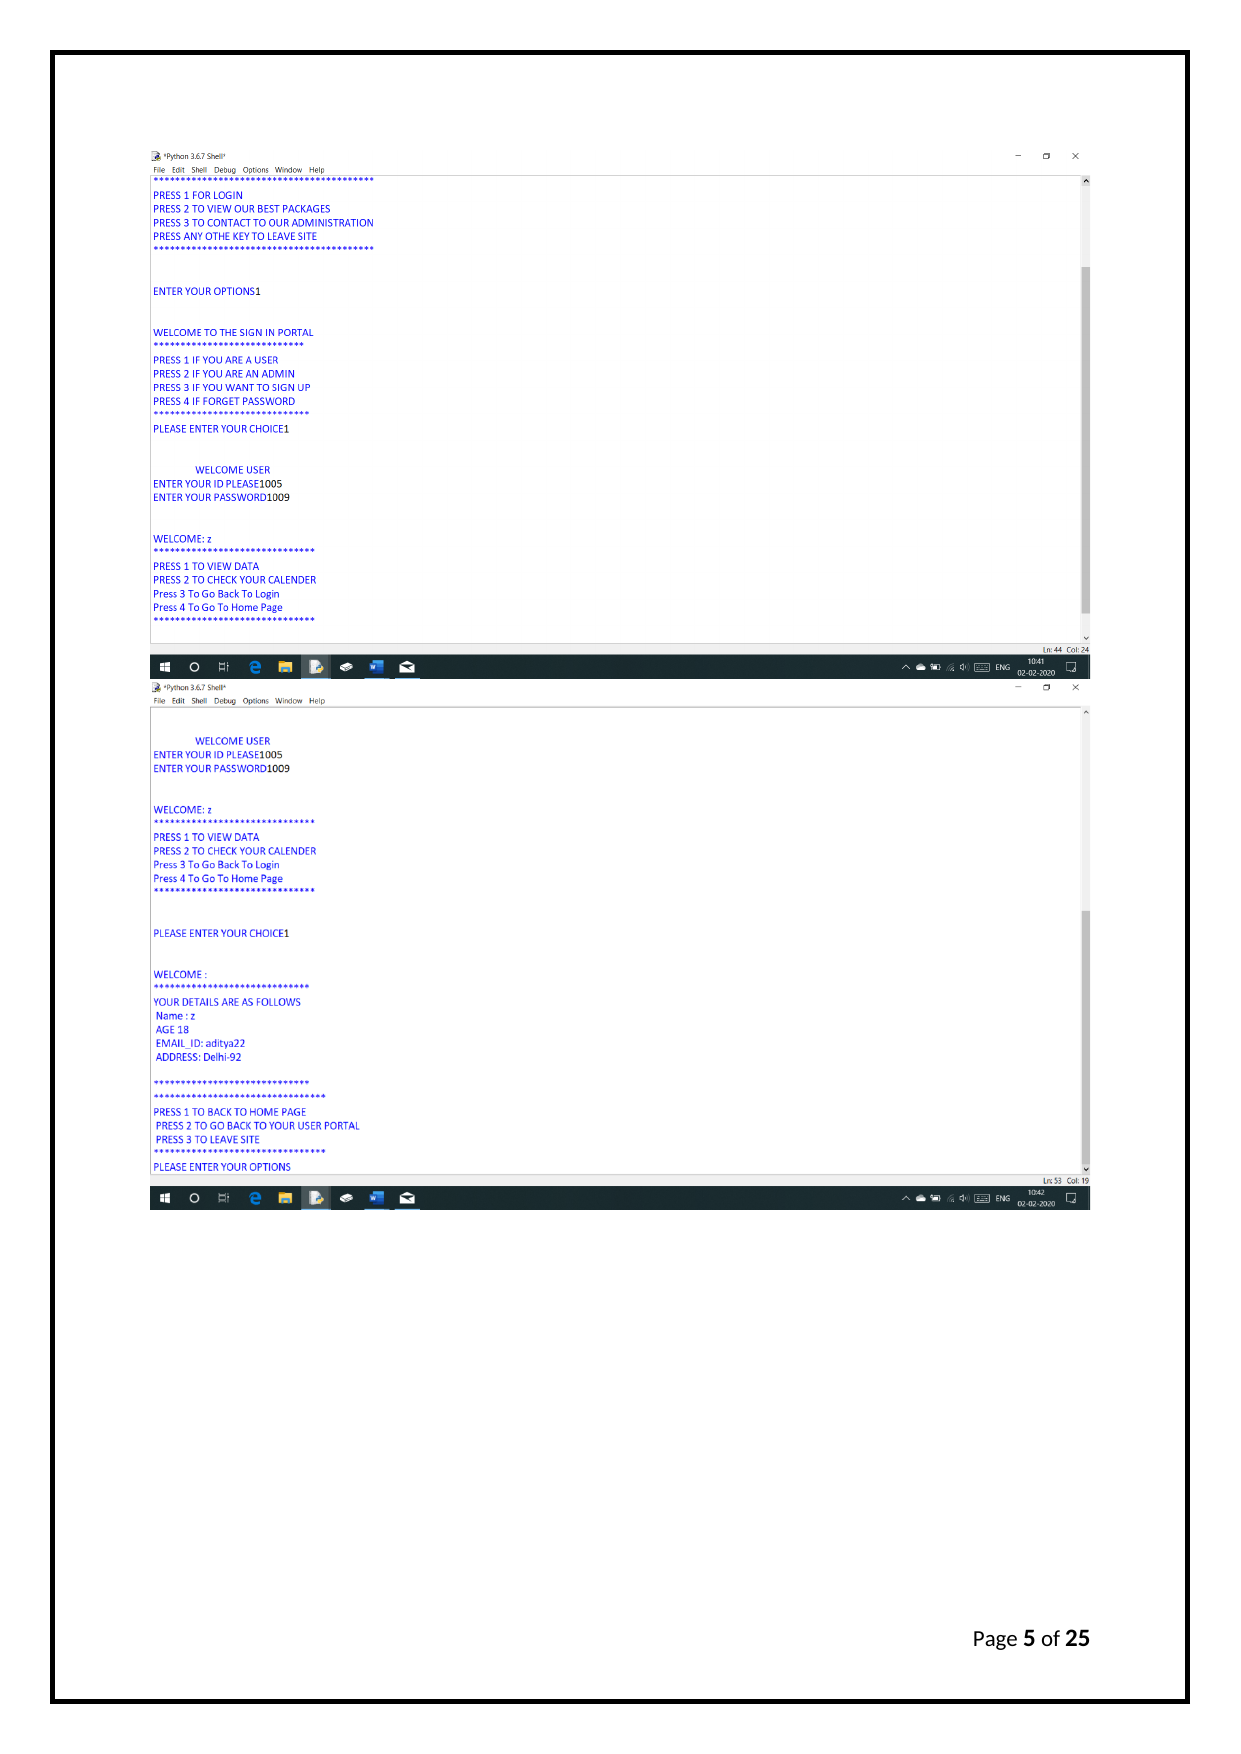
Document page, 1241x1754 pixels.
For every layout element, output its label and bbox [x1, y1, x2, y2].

picture [150, 681, 1091, 1210]
picture [150, 150, 1091, 679]
